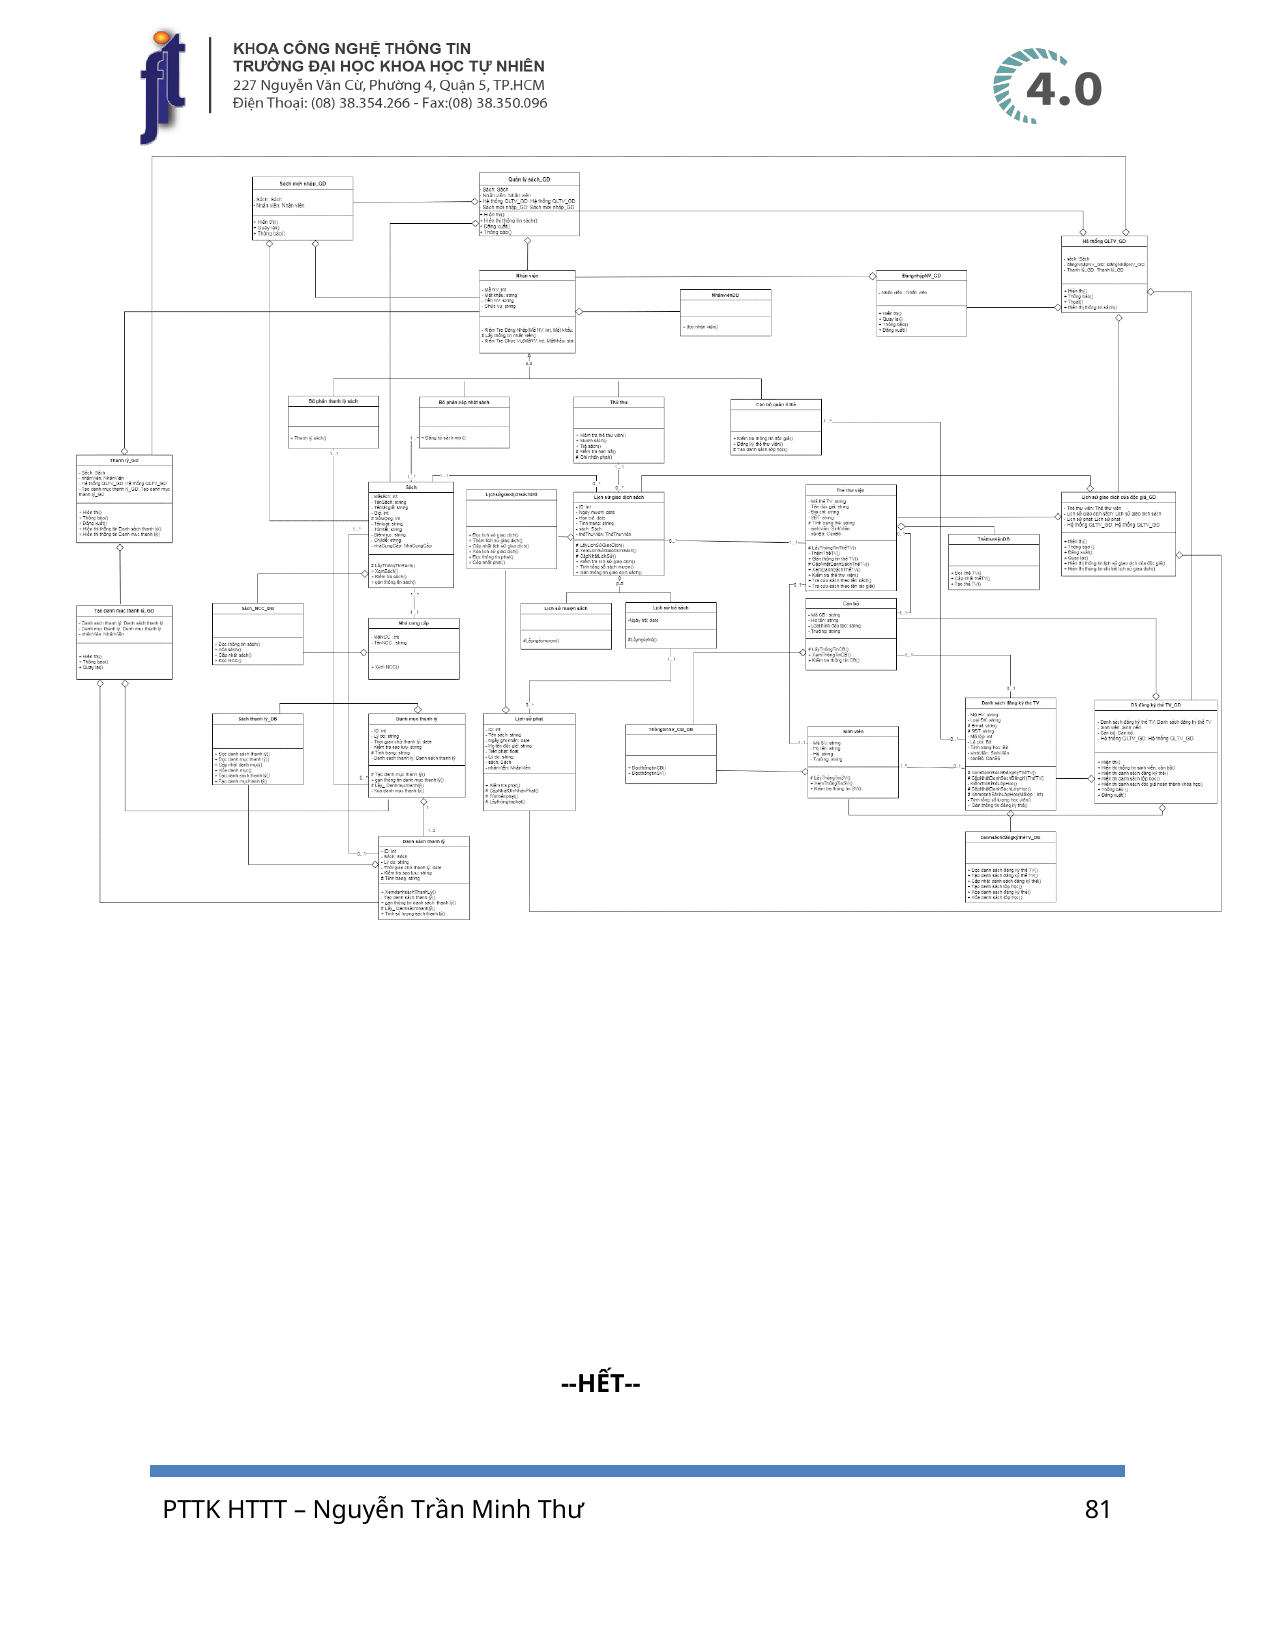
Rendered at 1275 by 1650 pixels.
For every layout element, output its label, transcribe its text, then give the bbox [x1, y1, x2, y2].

picture [985, 41, 1108, 127]
picture [76, 21, 1228, 920]
text --HẾT-- [76, 1365, 1125, 1399]
